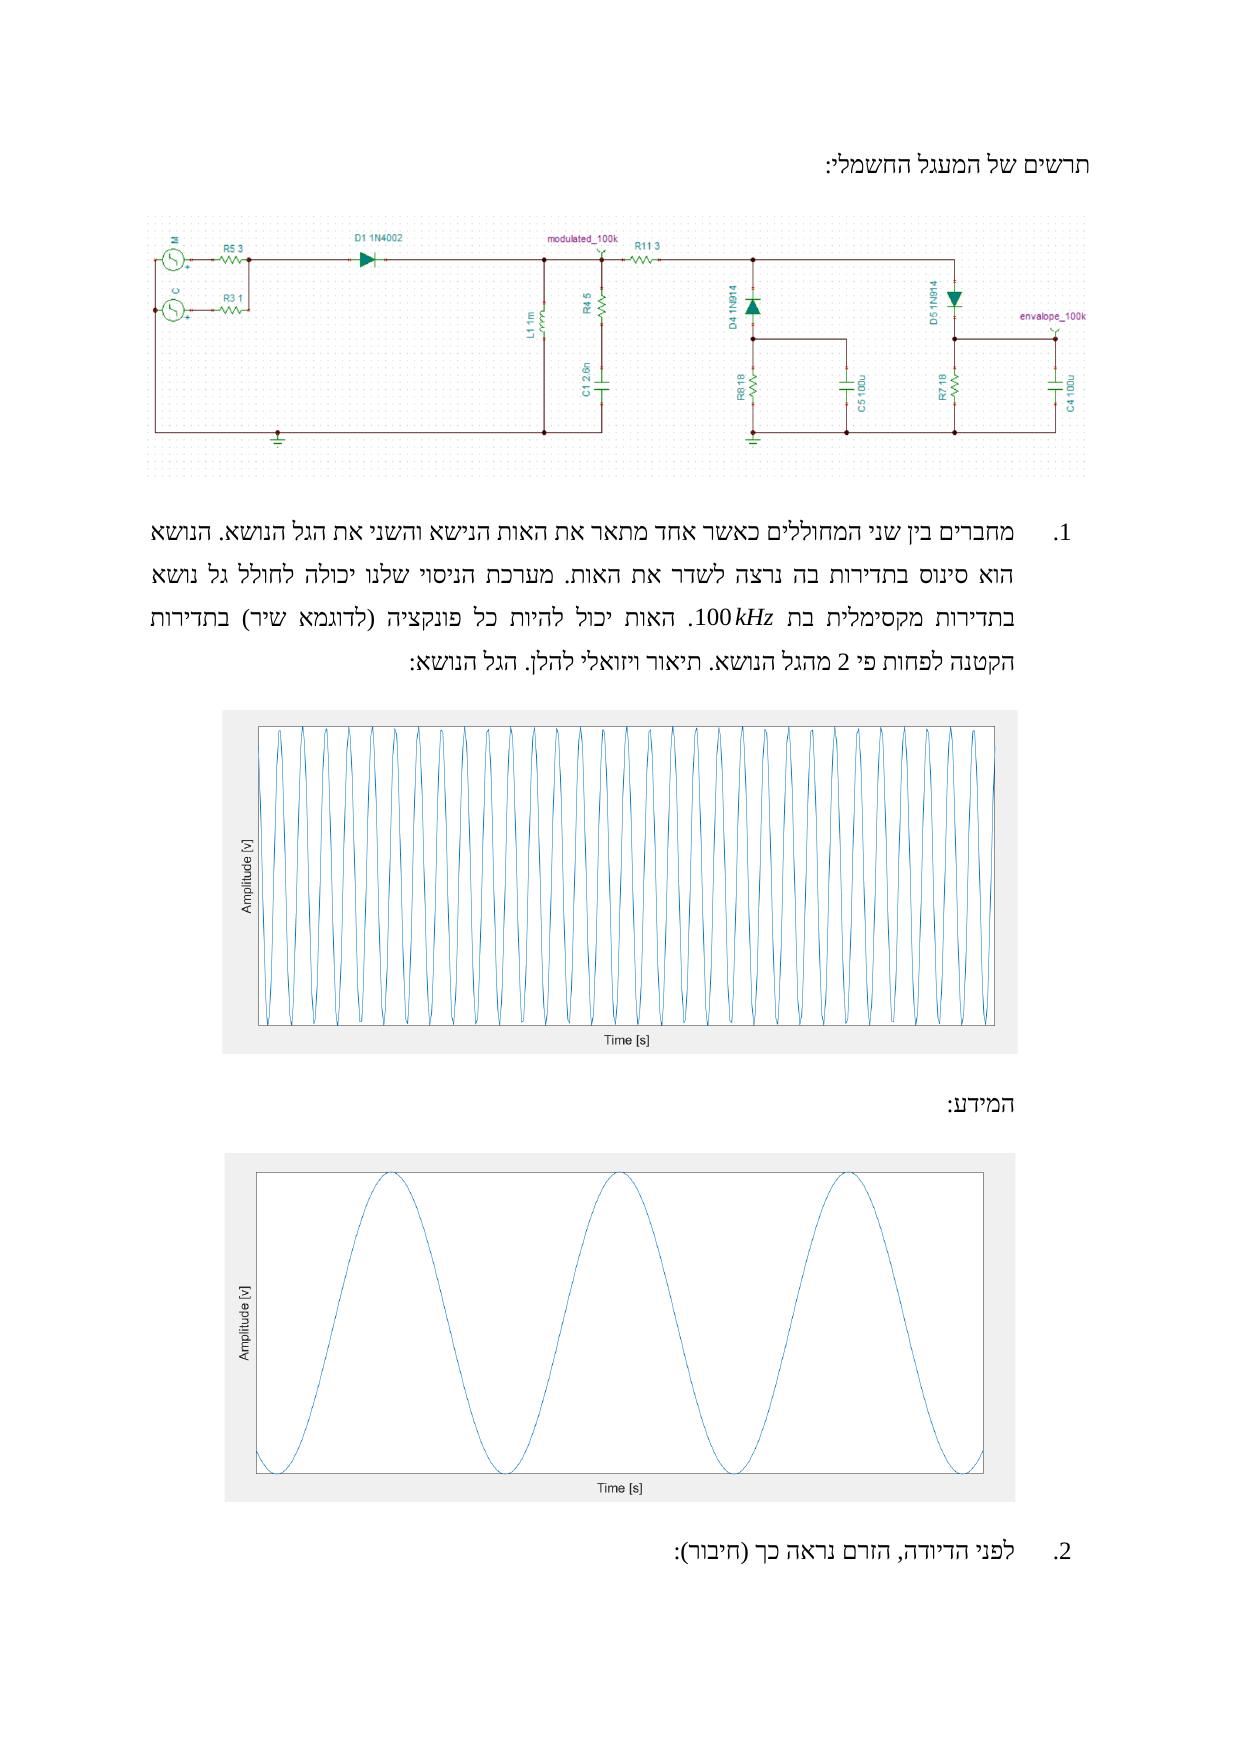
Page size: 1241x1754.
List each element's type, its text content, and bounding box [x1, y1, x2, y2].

picture [222, 710, 1018, 1054]
picture [146, 213, 1091, 482]
text תרשים של המעגל החשמלי: [150, 150, 1090, 179]
text המידע: [150, 1089, 1015, 1118]
list לפני הדיודה, הזרם נראה כך (חיבור): [150, 1536, 1053, 1565]
picture [224, 1153, 1016, 1502]
list מחברים בין שני המחוללים כאשר אחד מתאר את האות הנישא והשני את הגל הנושא. הנושא הוא סינוס בתדירות בה נרצה לשדר את האות. מערכת הניסוי שלנו יכולה לחולל גל נושא בתדירות מקסימלית בת . האות יכול להיות כל פונקציה (לדוגמא שיר) בתדירות הקטנה לפחות פי 2 מהגל הנושא. תיאור ויזואלי להלן. הגל הנושא: [150, 517, 1053, 675]
